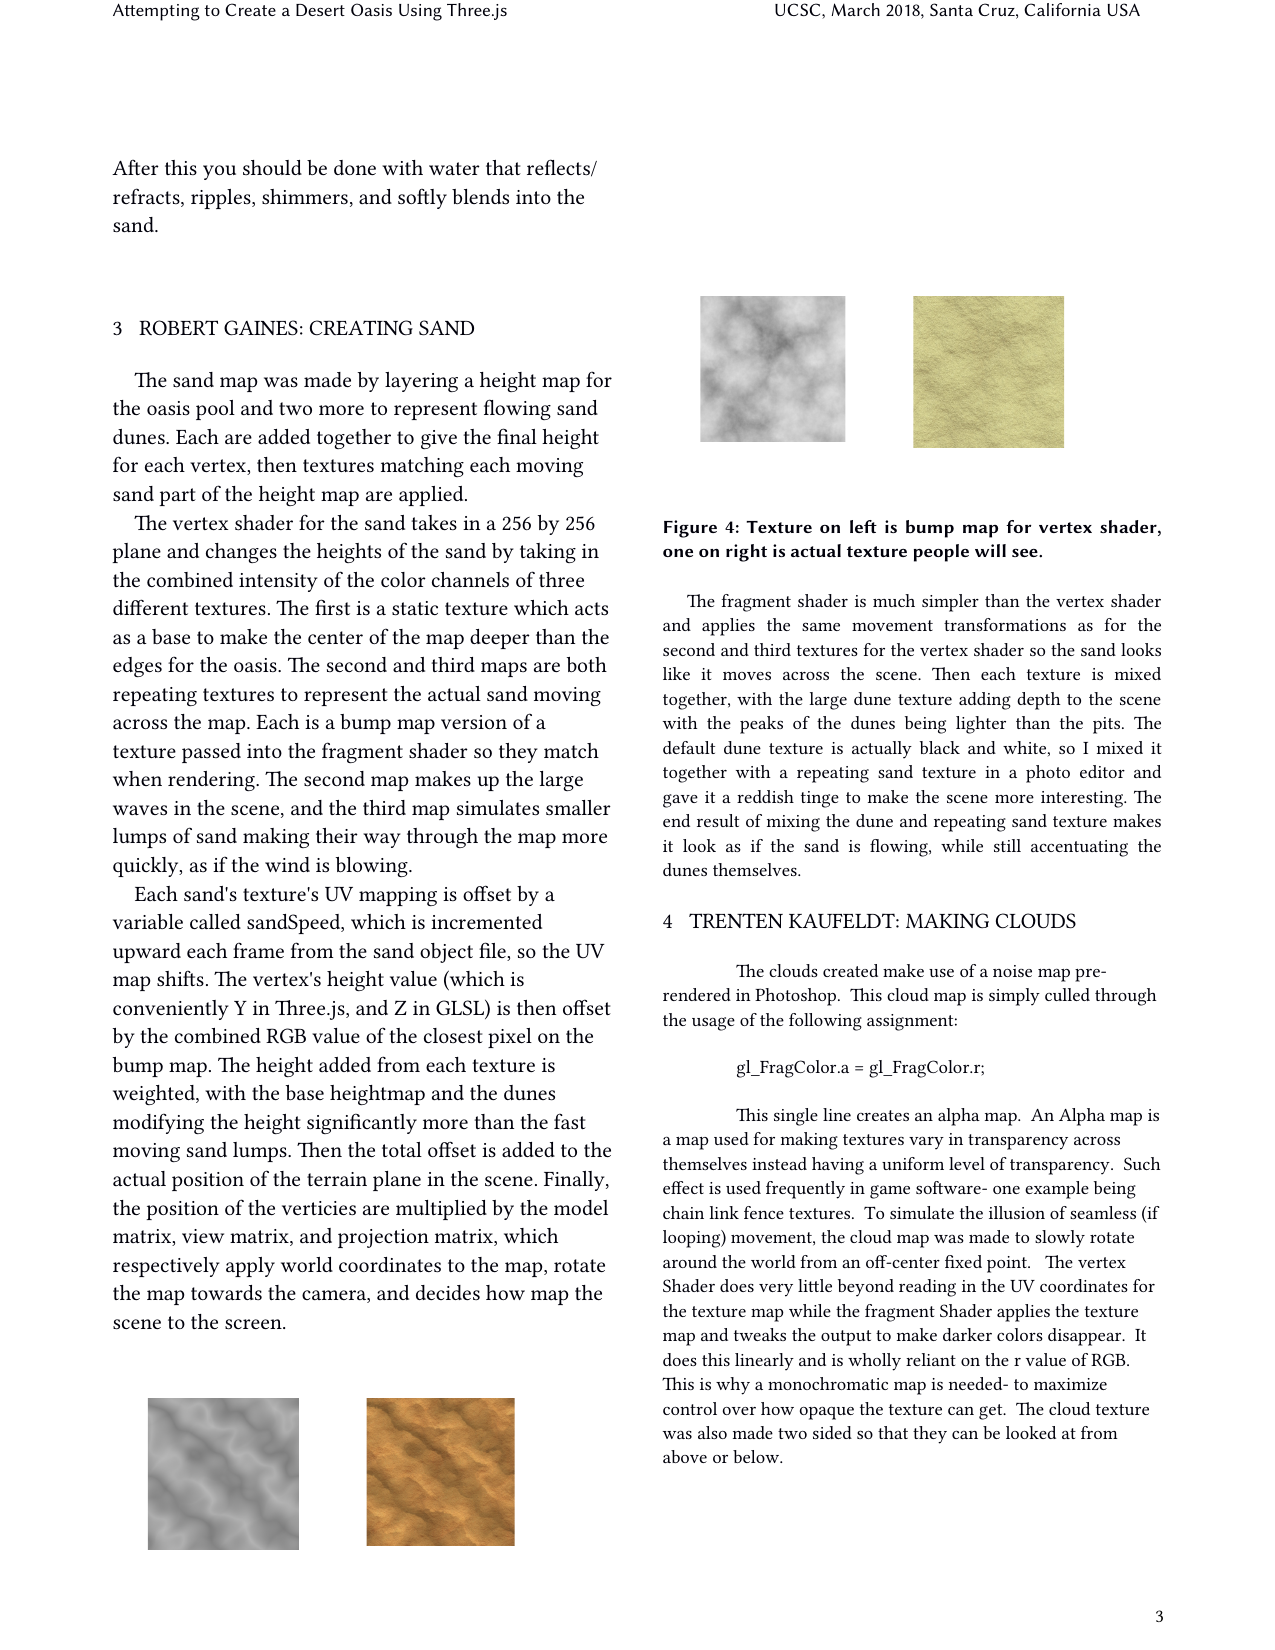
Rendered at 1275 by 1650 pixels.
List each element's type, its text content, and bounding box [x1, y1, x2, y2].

text Figure 4: Texture on left is bump map for vertex shader, one on right is actual texture people will see. [662, 516, 1162, 562]
text After this you should be done with water that reflects/ refracts, ripples, shimmers, and softly blends into the sand. [112, 156, 612, 238]
text gl_FragColor.a = gl_FragColor.r; [662, 1057, 1162, 1078]
picture [700, 296, 846, 442]
picture [913, 296, 1065, 448]
picture [366, 1398, 515, 1546]
text 4 TRENTEN KAUFELDT: MAKING CLOUDS [662, 909, 1162, 934]
text This single line creates an alpha map. An Alpha map is a map used for making textures vary in transparency across themselves instead having a uniform level of transparency. Such effect is used frequently in game software- one example being chain link fence textures. To simulate the illusion of seamless (if looping) movement, the cloud map was made to slowly rotate around the world from an off-center fixed point. The vertex Shader does very little beyond reading in the UV coordinates for the texture map while the fragment Shader applies the texture map and tweaks the output to make darker colors disappear. It does this linearly and is wholly reliant on the r value of RGB. This is why a monochromatic map is needed- to maximize control over how opaque the texture can get. The cloud texture was also made two sided so that they can be looked at from above or below. [662, 1104, 1162, 1468]
text The sand map was made by layering a height map for the oasis pool and two more to represent flowing sand dunes. Each are added together to give the final height for each vertex, then textures matching each moving sand part of the height map are applied. The vertex shader for the sand takes in a 256 by 256 plane and changes the heights of the sand by taking in the combined intensity of the color channels of three different textures. The first is a static texture which acts as a base to make the center of the map deeper than the edges for the oasis. The second and third maps are both repeating textures to represent the actual sand moving across the map. Each is a bump map version of a texture passed into the fragment shader so they match when rendering. The second map makes up the large waves in the scene, and the third map simulates smaller lumps of sand making their way through the map more quickly, as if the wind is blowing. Each sand's texture's UV mapping is offset by a variable called sandSpeed, which is incremented upward each frame from the sand object file, so the UV map shifts. The vertex's height value (which is conveniently Y in Three.js, and Z in GLSL) is then offset by the combined RGB value of the closest pixel on the bump map. The height added from each texture is weighted, with the base heightmap and the dunes modifying the height significantly more than the fast moving sand lumps. Then the total offset is added to the actual position of the terrain plane in the scene. Finally, the position of the verticies are multiplied by the model matrix, view matrix, and projection matrix, which respectively apply world coordinates to the map, rotate the map towards the camera, and decides how map the scene to the screen. [112, 368, 612, 1334]
text 3 ROBERT GAINES: CREATING SAND [112, 316, 612, 341]
text The fragment shader is much simpler than the vertex shader and applies the same movement transformations as for the second and third textures for the vertex shader so the sand looks like it moves across the scene. Then each texture is mixed together, with the large dune texture adding depth to the scene with the peaks of the dunes being lighter than the pits. The default dune texture is actually black and white, so I mixed it together with a repeating sand texture in a photo editor and gave it a reddish tinge to make the scene more interesting. The end result of mixing the dune and repeating sand texture makes it look as if the sand is flowing, while still accentuating the dunes themselves. [662, 590, 1162, 881]
picture [147, 1398, 299, 1550]
text The clouds created make use of a noise map pre-rendered in Photoshop. This cloud map is simply culled through the usage of the following assignment: [662, 961, 1162, 1031]
